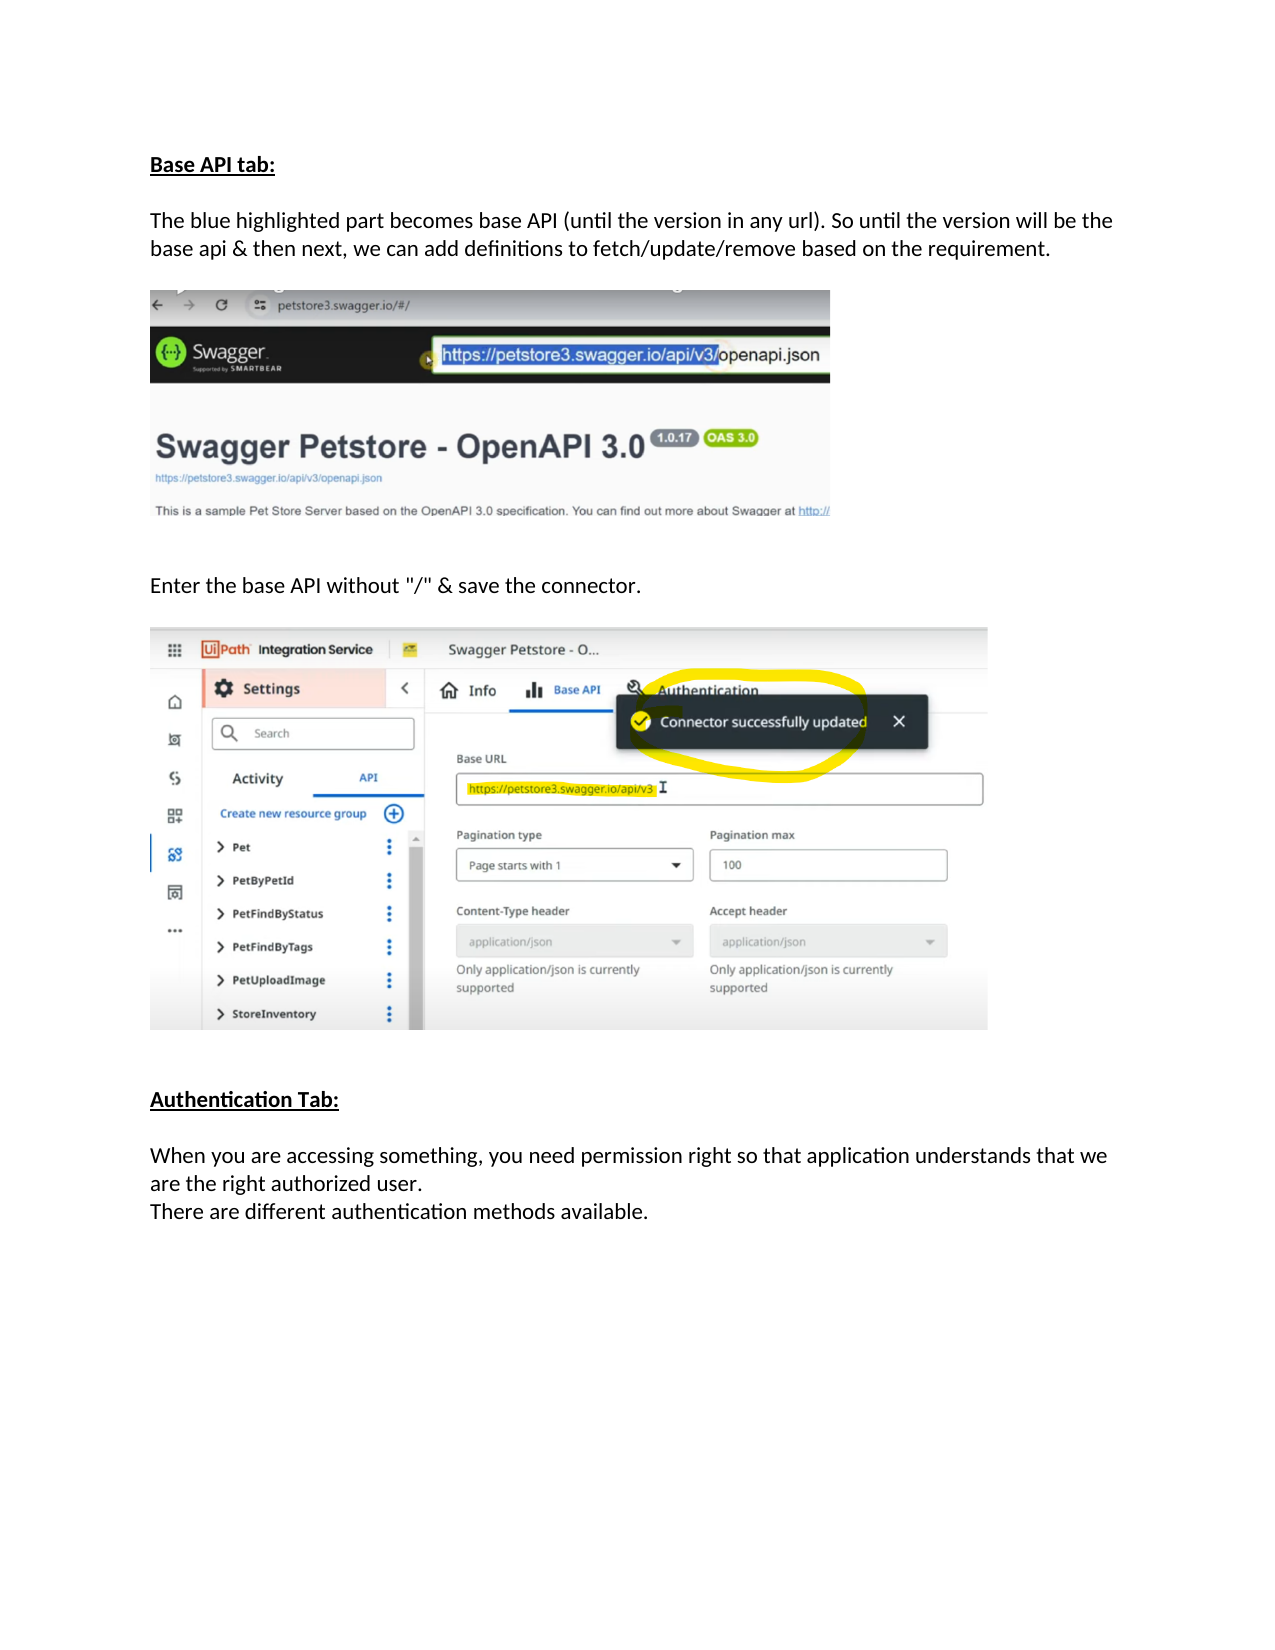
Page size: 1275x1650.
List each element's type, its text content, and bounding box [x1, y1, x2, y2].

text Enter the base API without "/" & save the connector. [150, 571, 1125, 599]
picture [150, 290, 831, 516]
text When you are accessing something, you need permission right so that application understands that we are the right authorized user. [150, 1141, 1125, 1197]
text There are different authentication methods available. [150, 1197, 1125, 1225]
text Base API tab: [150, 150, 1125, 178]
text Authentication Tab: [150, 1085, 1125, 1113]
picture [150, 627, 988, 1030]
text The blue highlighted part becomes base API (until the version in any url). So until the version will be the base api & then next, we can add definitions to fetch/update/remove based on the requirement. [150, 206, 1125, 262]
